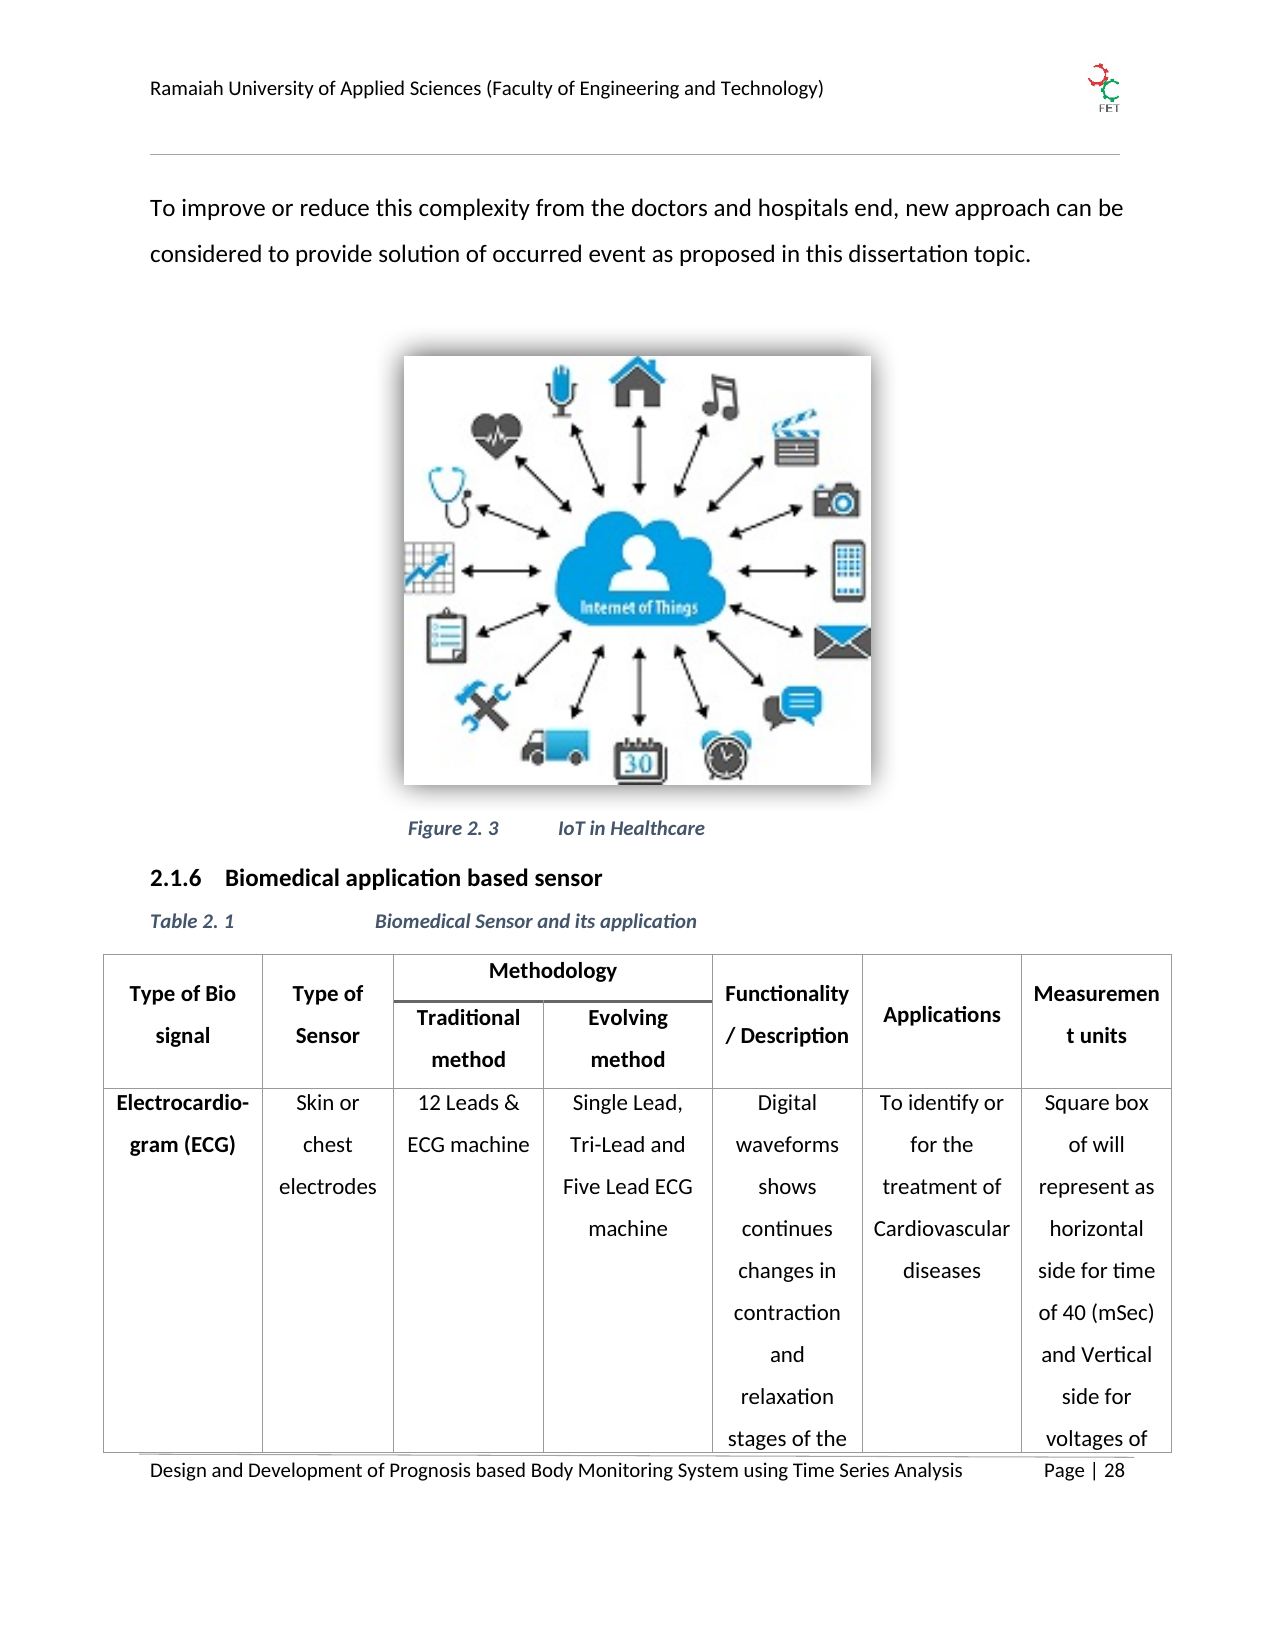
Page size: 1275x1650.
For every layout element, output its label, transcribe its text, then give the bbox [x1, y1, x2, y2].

picture [1084, 57, 1125, 118]
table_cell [713, 1089, 862, 1452]
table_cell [263, 1089, 393, 1452]
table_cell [104, 1089, 262, 1452]
table_header Measurement units [1022, 955, 1171, 1087]
table_header Functionality/ Description [713, 955, 862, 1087]
text Table 2. 1 Biomedical Sensor and its application [150, 908, 1125, 933]
table_header Type of Bio signal [104, 955, 262, 1087]
table_header Methodology [394, 955, 712, 1000]
table_cell Evolving method [544, 1003, 712, 1087]
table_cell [863, 1089, 1021, 1452]
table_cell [544, 1089, 712, 1452]
table_cell Traditional method [394, 1003, 543, 1087]
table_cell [394, 1089, 543, 1452]
picture [404, 356, 871, 785]
table_header Type of Sensor [263, 955, 393, 1087]
table_header Applications [863, 955, 1021, 1087]
text To improve or reduce this complexity from the doctors and hospitals end, new approach can be considered to provide solution of occurred event as proposed in this dissertation topic. [150, 192, 1125, 269]
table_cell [1022, 1089, 1171, 1452]
table_cell Analysis of ECG signal by using LabVIEW if suddenly changes occur reports the doctor through SMS [385, 346, 888, 802]
